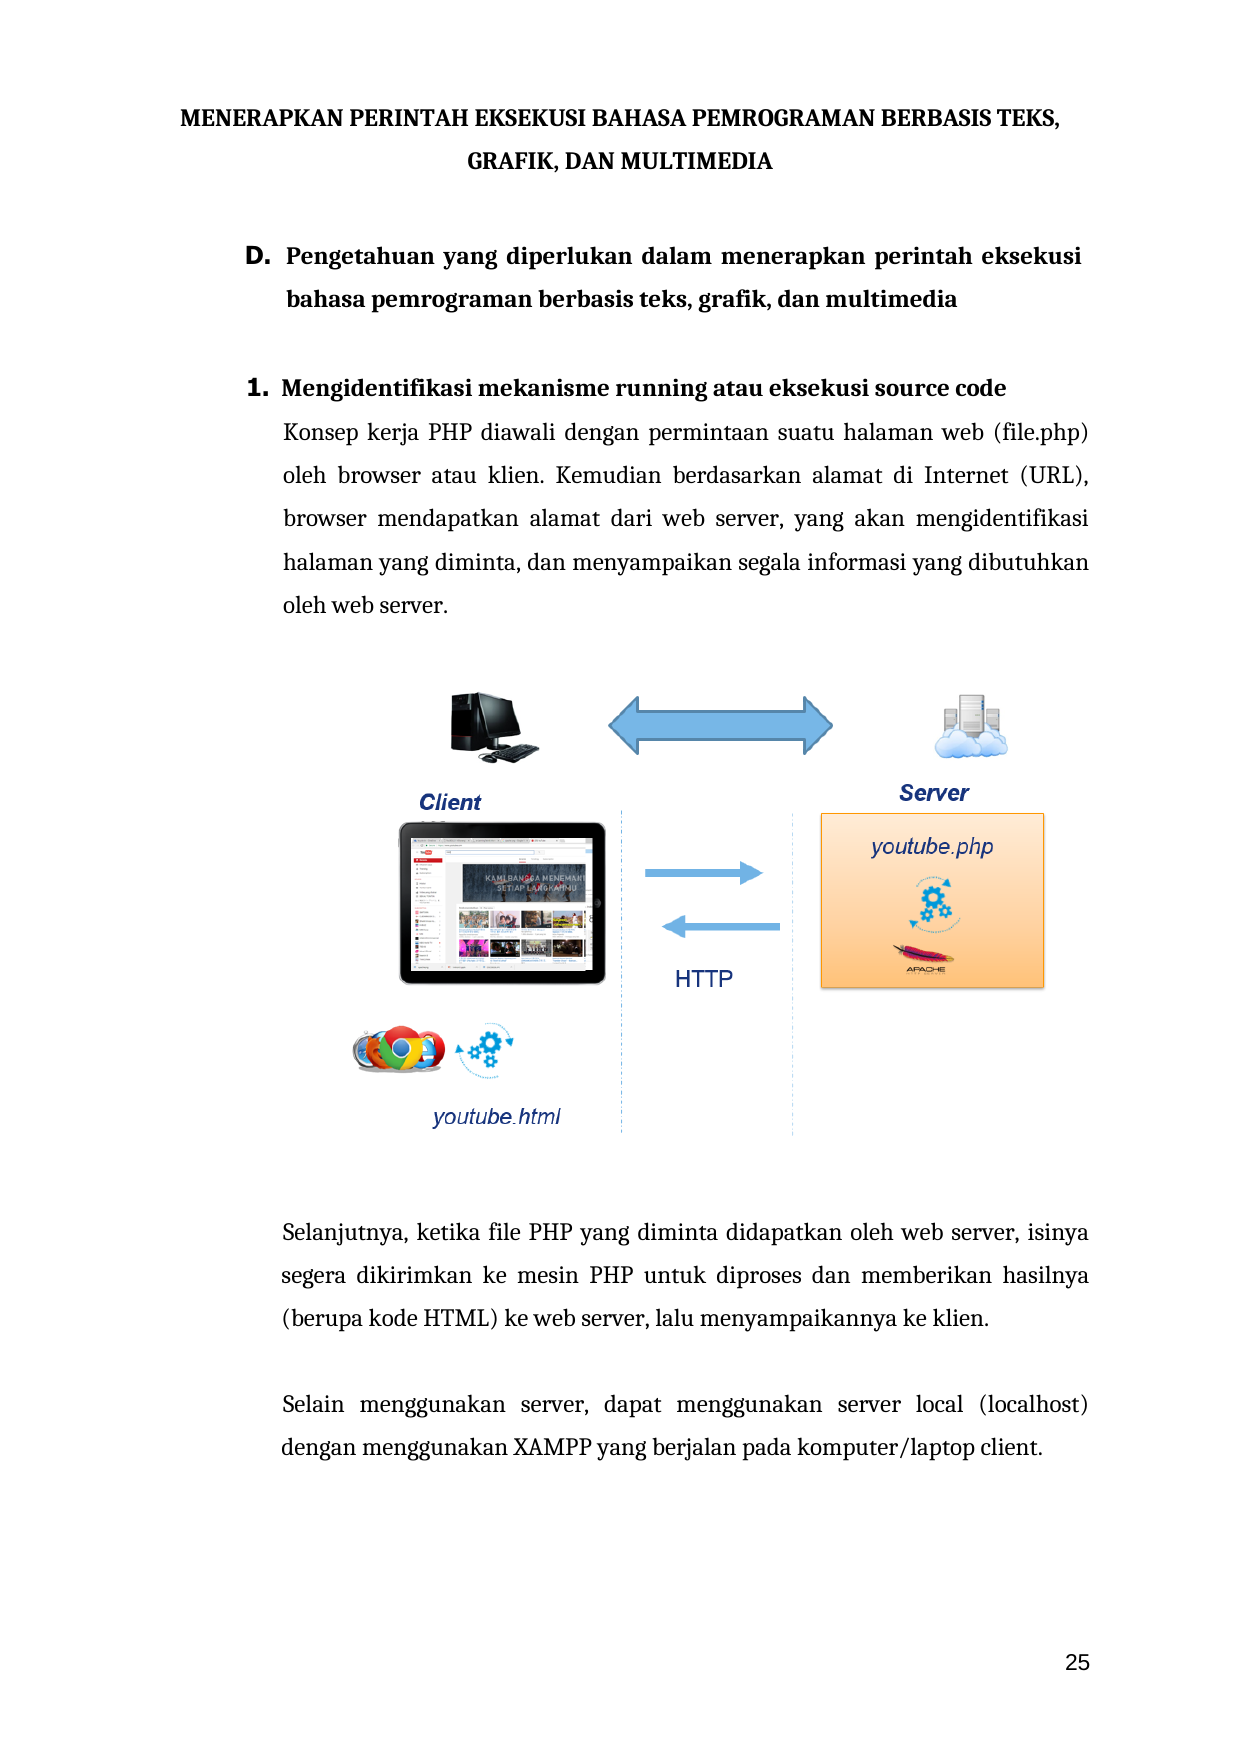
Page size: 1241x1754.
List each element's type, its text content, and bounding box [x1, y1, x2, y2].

list Mengidentifikasi mekanisme running atau eksekusi source code [246, 371, 1083, 402]
text Selain menggunakan server, dapat menggunakan server local (localhost) dengan menggunakan XAMPP yang berjalan pada komputer/laptop client. [281, 1390, 1090, 1462]
list Pengetahuan yang diperlukan dalam menerapkan perintah eksekusi bahasa pemrograman berbasis teks, grafik, dan multimedia [244, 239, 1083, 314]
text Konsep kerja PHP diawali dengan permintaan suatu halaman web (file.php) oleh browser atau klien. Kemudian berdasarkan alamat di Internet (URL), browser mendapatkan alamat dari web server, yang akan mengidentifikasi halaman yang diminta, dan menyampaikan segala informasi yang dibutuhkan oleh web server. [283, 418, 1090, 619]
picture [282, 676, 1090, 1162]
text MENERAPKAN PERINTAH EKSEKUSI BAHASA PEMROGRAMAN BERBASIS TEKS, GRAFIK, DAN MULTIMEDIA [150, 104, 1090, 176]
text Selanjutnya, ketika file PHP yang diminta didapatkan oleh web server, isinya segera dikirimkan ke mesin PHP untuk diproses dan memberikan hasilnya (berupa kode HTML) ke web server, lalu menyampaikannya ke klien. [281, 1217, 1090, 1332]
